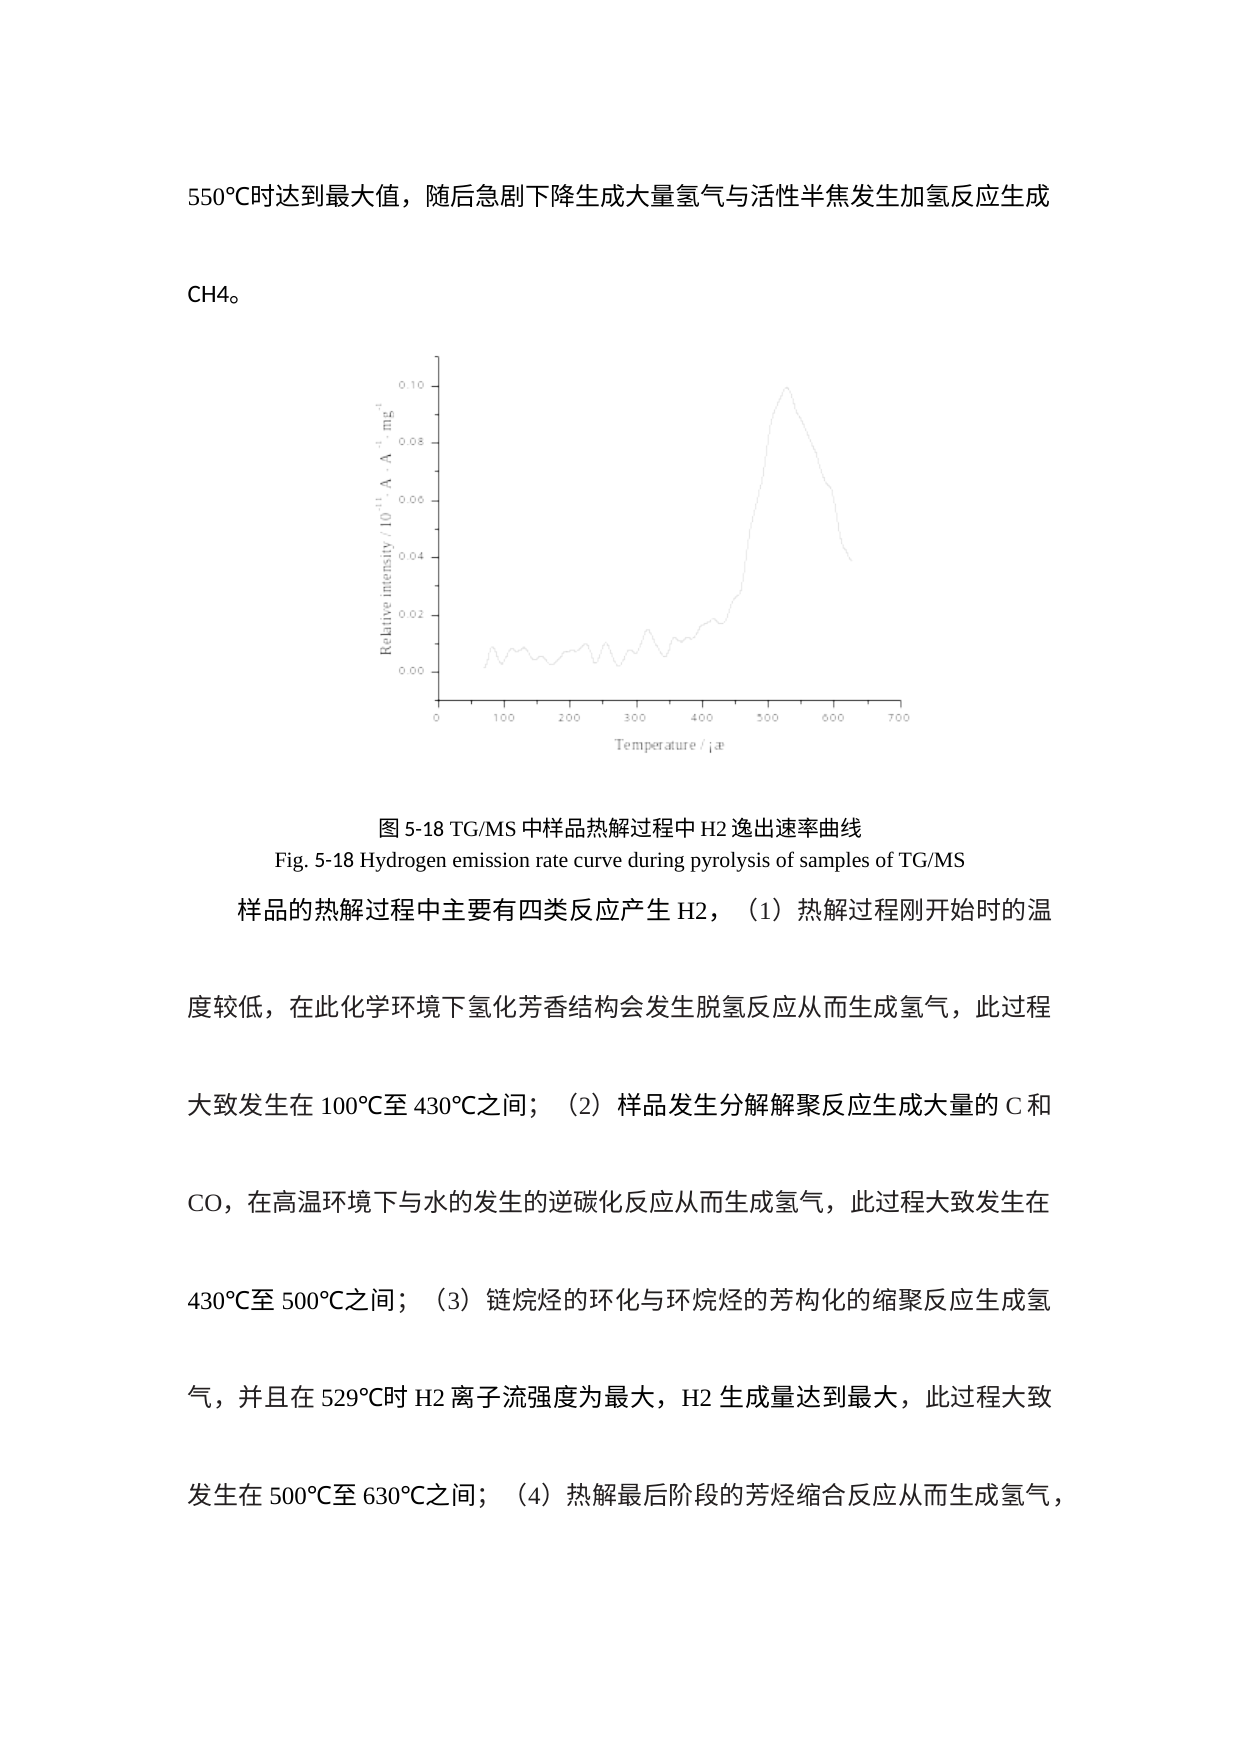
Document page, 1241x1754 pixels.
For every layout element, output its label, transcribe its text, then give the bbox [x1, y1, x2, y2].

text 图5-18 TG/MS中样品热解过程中H2逸出速率曲线 [187, 811, 1053, 843]
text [187, 162, 1053, 324]
text Fig. 5-18 Hydrogen emission rate curve during pyrolysis of samples of TG/MS [187, 843, 1053, 876]
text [187, 876, 1053, 1526]
